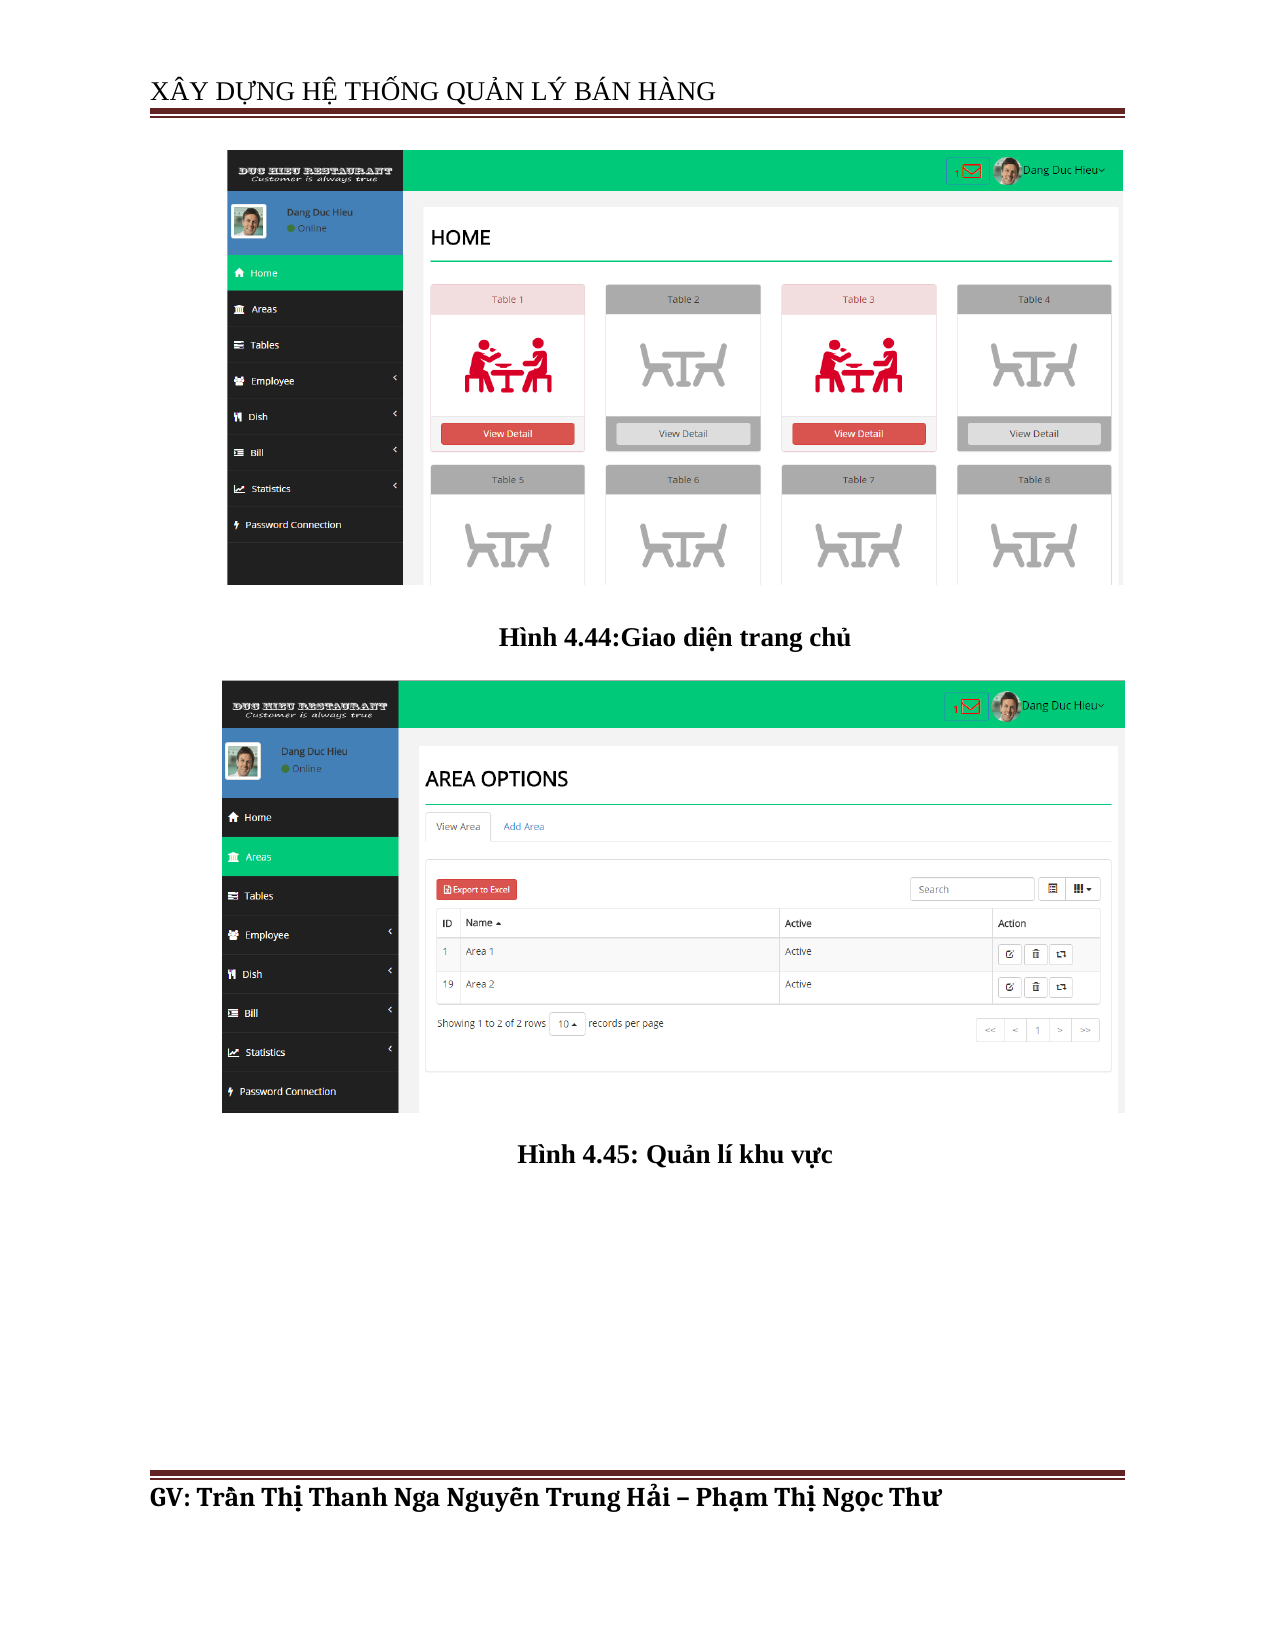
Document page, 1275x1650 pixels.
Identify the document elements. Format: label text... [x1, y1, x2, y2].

picture [227, 150, 1123, 585]
picture [222, 680, 1125, 1113]
